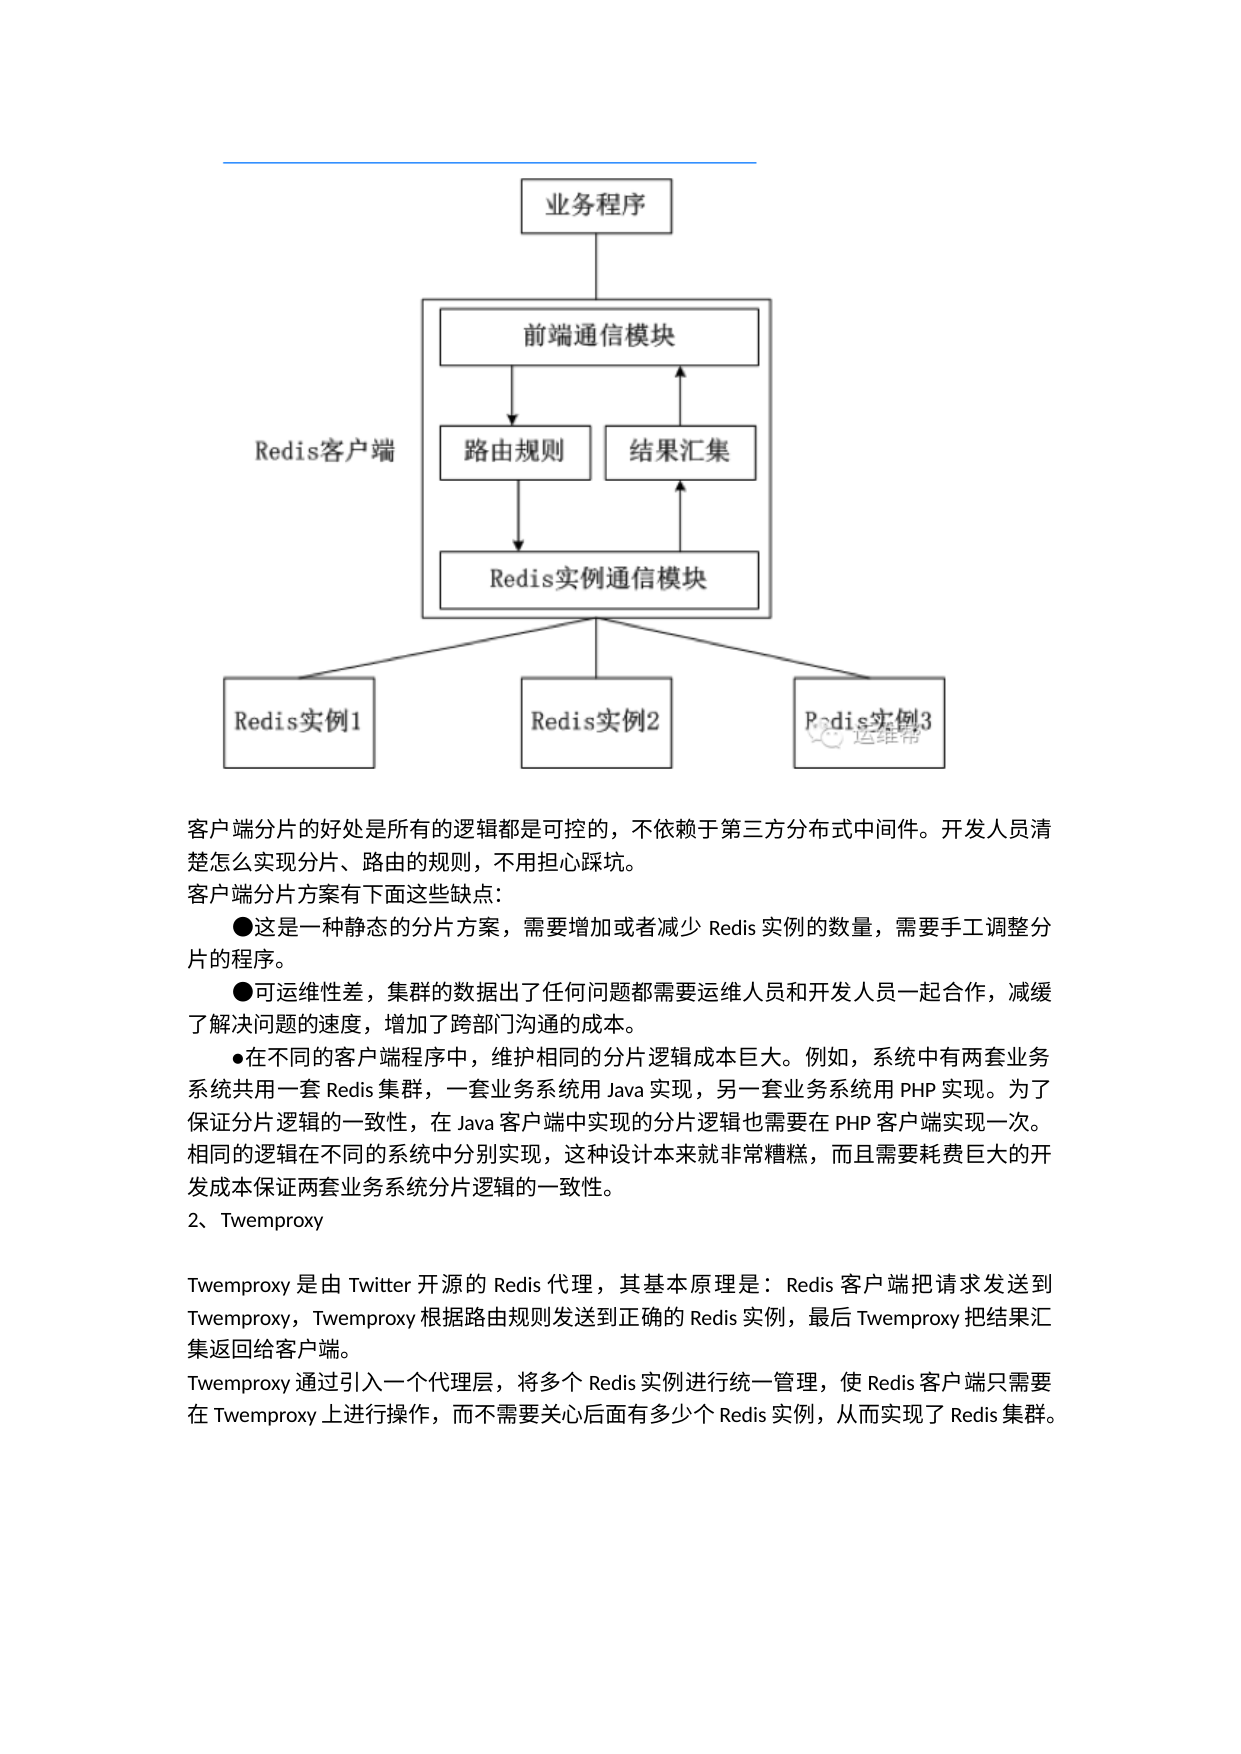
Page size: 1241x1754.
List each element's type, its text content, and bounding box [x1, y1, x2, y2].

text 2、Twemproxy [187, 1202, 1053, 1234]
text 客户端分片方案有下面这些缺点： [187, 877, 1053, 909]
picture [187, 162, 1027, 801]
text Twemproxy通过引入一个代理层，将多个Redis实例进行统一管理，使Redis客户端只需要在Twemproxy上进行操作，而不需要关心后面有多少个Redis实例，从而实现了Redis集群。 [187, 1364, 1053, 1429]
text ●可运维性差，集群的数据出了任何问题都需要运维人员和开发人员一起合作，减缓了解决问题的速度，增加了跨部门沟通的成本。 [187, 974, 1053, 1039]
text ●在不同的客户端程序中，维护相同的分片逻辑成本巨大。例如，系统中有两套业务系统共用一套Redis集群，一套业务系统用Java实现，另一套业务系统用PHP实现。为了保证分片逻辑的一致性，在Java客户端中实现的分片逻辑也需要在PHP客户端实现一次。相同的逻辑在不同的系统中分别实现，这种设计本来就非常糟糕，而且需要耗费巨大的开发成本保证两套业务系统分片逻辑的一致性。 [187, 1039, 1053, 1202]
text 客户端分片的好处是所有的逻辑都是可控的，不依赖于第三方分布式中间件。开发人员清楚怎么实现分片、路由的规则，不用担心踩坑。 [187, 812, 1053, 877]
text Twemproxy是由Twitter开源的Redis代理，其基本原理是：Redis客户端把请求发送到Twemproxy，Twemproxy根据路由规则发送到正确的Redis实例，最后Twemproxy把结果汇集返回给客户端。 [187, 1267, 1053, 1364]
text ●这是一种静态的分片方案，需要增加或者减少Redis实例的数量，需要手工调整分片的程序。 [187, 909, 1053, 974]
